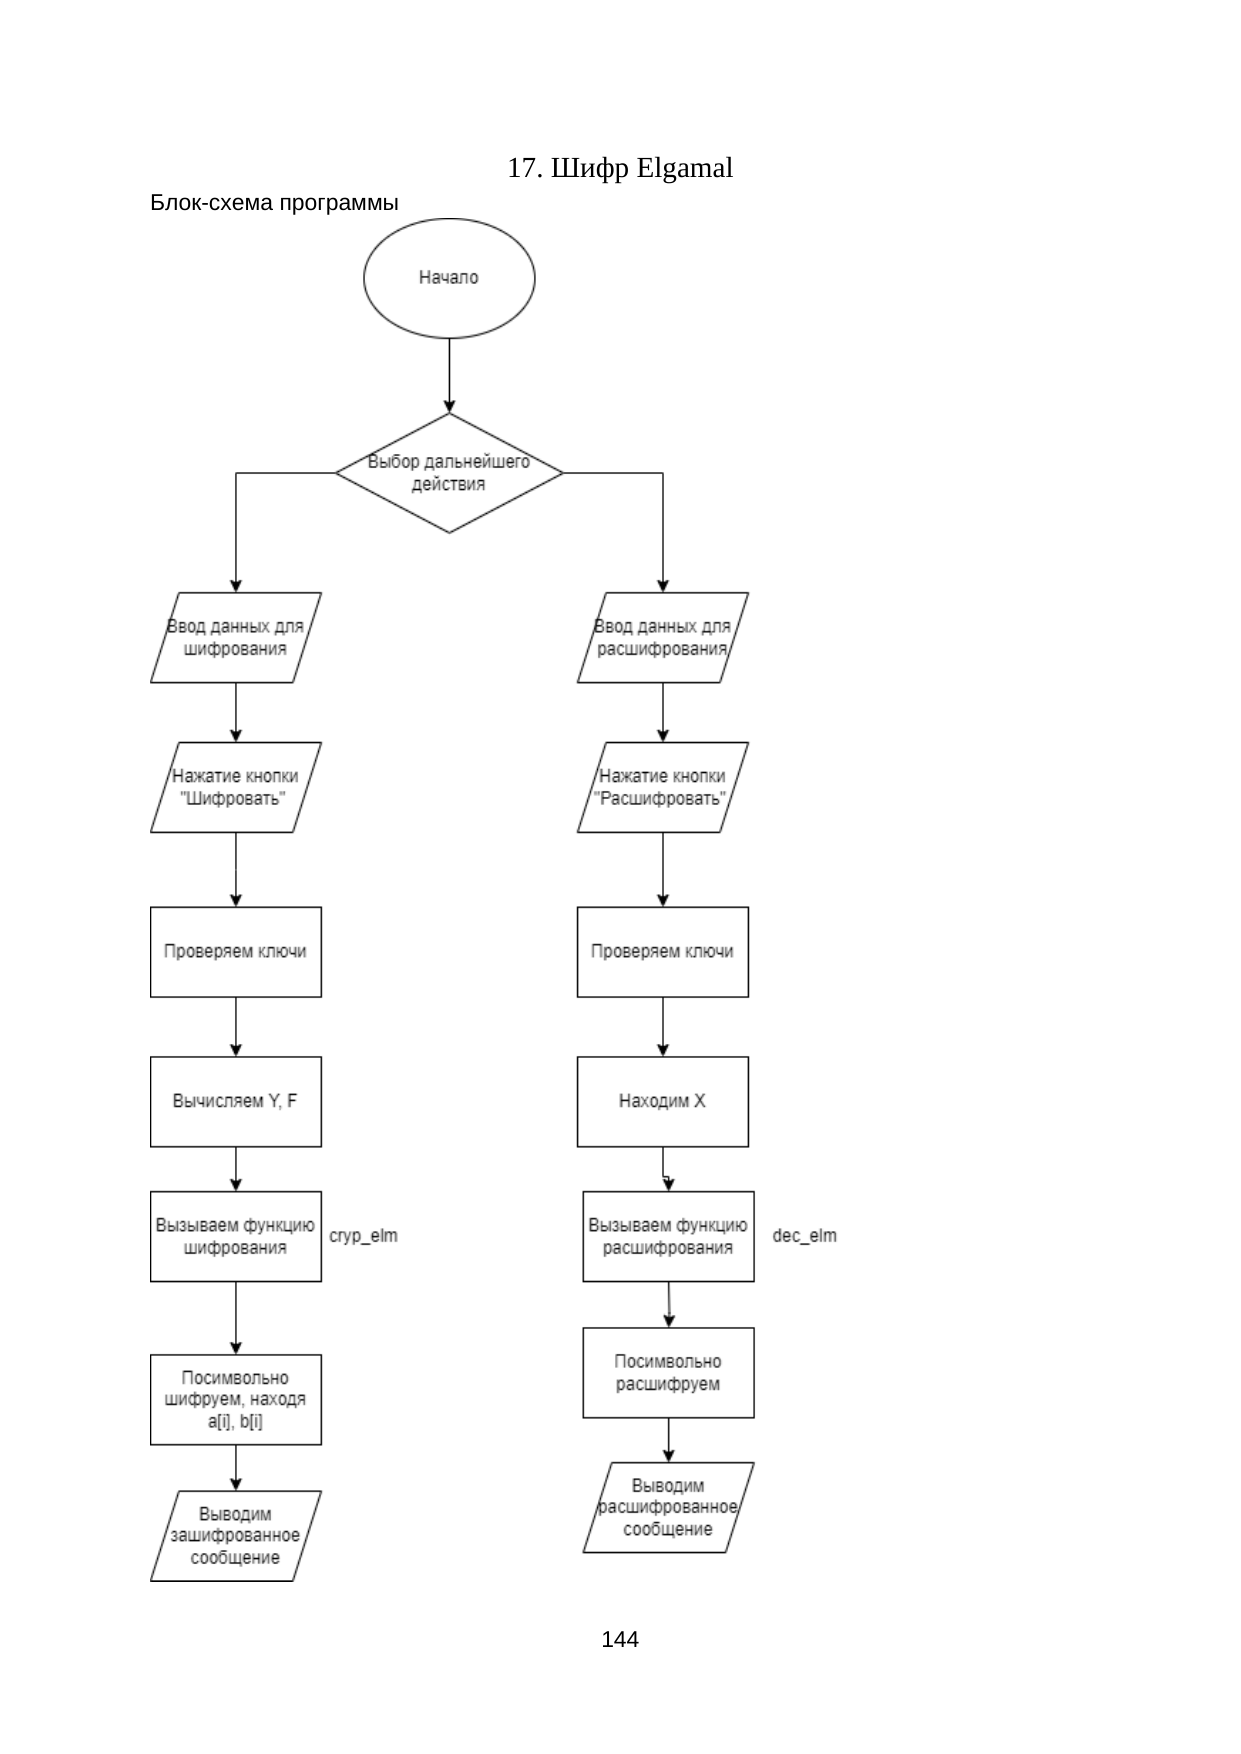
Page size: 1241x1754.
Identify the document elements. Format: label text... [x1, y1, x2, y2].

text 17. Шифр Elgamal [150, 150, 1090, 183]
text Блок-схема программы [150, 188, 1090, 215]
picture [150, 218, 849, 1582]
